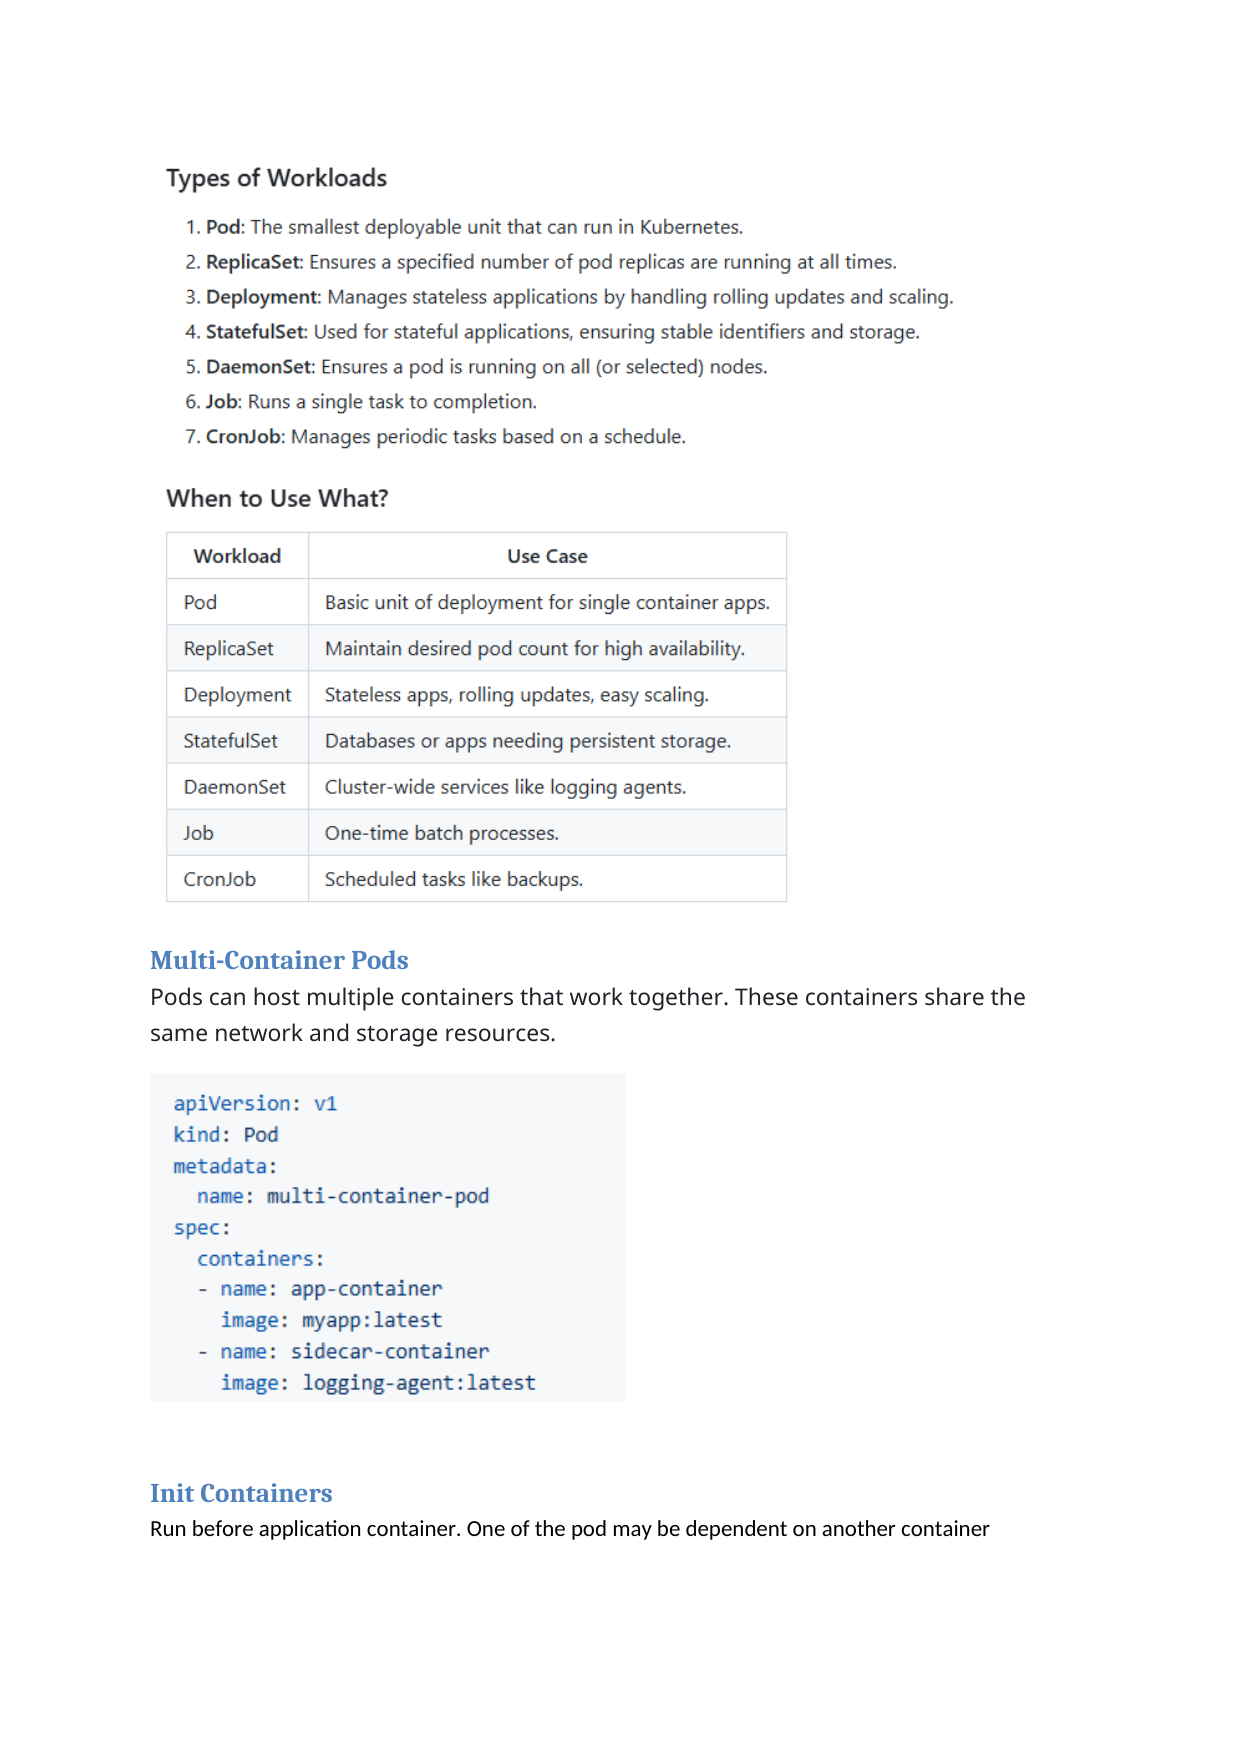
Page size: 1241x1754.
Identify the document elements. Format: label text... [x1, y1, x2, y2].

picture [150, 150, 963, 921]
subtitle Init Containers [150, 1478, 1090, 1509]
subtitle Multi-Container Pods [150, 945, 1090, 976]
picture [150, 1073, 625, 1401]
text Pods can host multiple containers that work together. These containers share the same network and storage resources. [150, 981, 1090, 1048]
text Run before application container. One of the pod may be dependent on another container [150, 1514, 1090, 1542]
